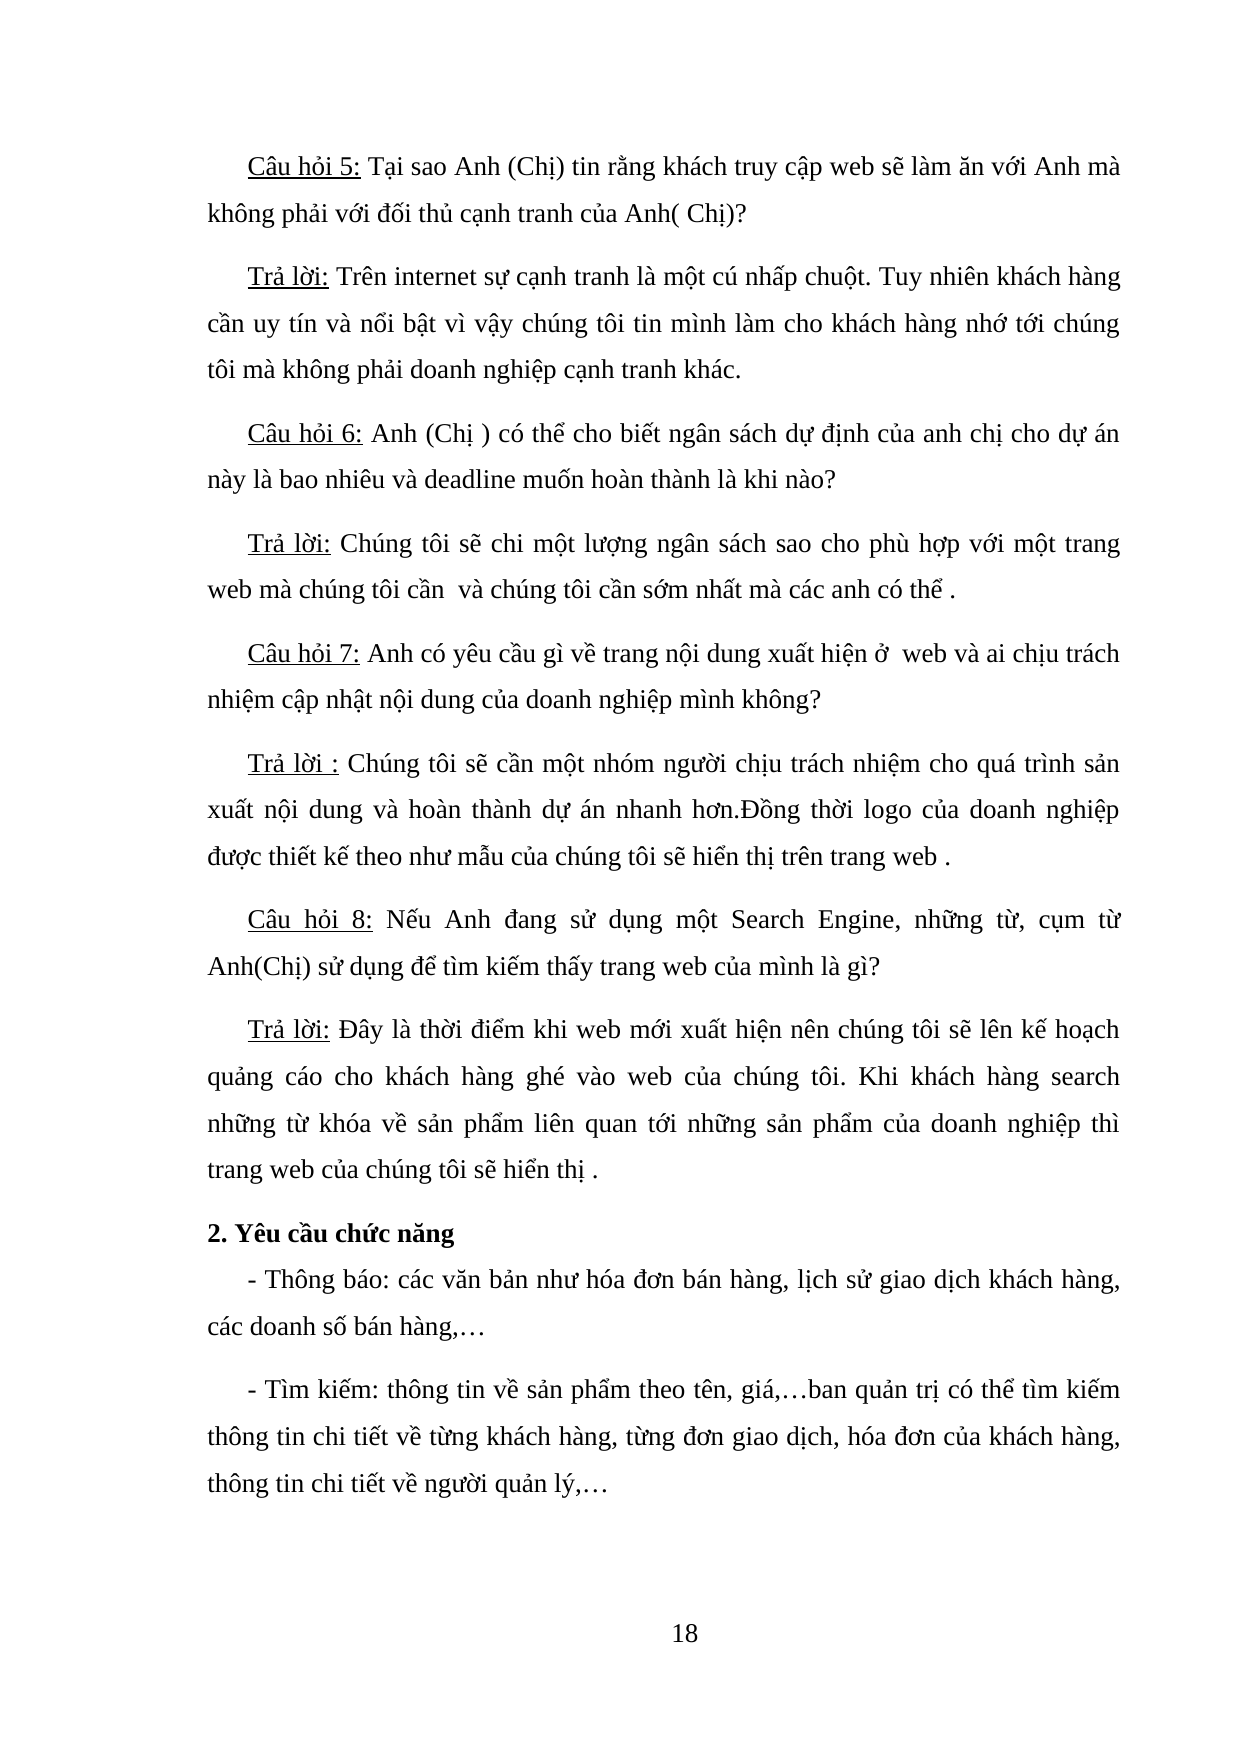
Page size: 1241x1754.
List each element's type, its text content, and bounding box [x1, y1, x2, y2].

subtitle Yêu cầu chức năng [207, 1217, 1122, 1248]
text - Thông báo: các văn bản như hóa đơn bán hàng, lịch sử giao dịch khách hàng, các doanh số bán hàng,… [207, 1263, 1122, 1341]
text Trả lời : Chúng tôi sẽ cần một nhóm người chịu trách nhiệm cho quá trình sản xuất nội dung và hoàn thành dự án nhanh hơn.Đồng thời logo của doanh nghiệp được thiết kế theo như mẫu của chúng tôi sẽ hiển thị trên trang web . [207, 747, 1122, 871]
text Câu hỏi 7: Anh có yêu cầu gì về trang nội dung xuất hiện ở web và ai chịu trách nhiệm cập nhật nội dung của doanh nghiệp mình không? [207, 637, 1122, 714]
text Câu hỏi 5: Tại sao Anh (Chị) tin rằng khách truy cập web sẽ làm ăn với Anh mà không phải với đối thủ cạnh tranh của Anh( Chị)? [207, 150, 1122, 228]
text Trả lời: Đây là thời điểm khi web mới xuất hiện nên chúng tôi sẽ lên kế hoạch quảng cáo cho khách hàng ghé vào web của chúng tôi. Khi khách hàng search những từ khóa về sản phẩm liên quan tới những sản phẩm của doanh nghiệp thì trang web của chúng tôi sẽ hiển thị . [207, 1013, 1122, 1184]
text Câu hỏi 8: Nếu Anh đang sử dụng một Search Engine, những từ, cụm từ Anh(Chị) sử dụng để tìm kiếm thấy trang web của mình là gì? [207, 903, 1122, 981]
text Câu hỏi 6: Anh (Chị ) có thể cho biết ngân sách dự định của anh chị cho dự án này là bao nhiêu và deadline muốn hoàn thành là khi nào? [207, 417, 1122, 494]
text Trả lời: Trên internet sự cạnh tranh là một cú nhấp chuột. Tuy nhiên khách hàng cần uy tín và nổi bật vì vậy chúng tôi tin mình làm cho khách hàng nhớ tới chúng tôi mà không phải doanh nghiệp cạnh tranh khác. [207, 260, 1122, 384]
text Trả lời: Chúng tôi sẽ chi một lượng ngân sách sao cho phù hợp với một trang web mà chúng tôi cần và chúng tôi cần sớm nhất mà các anh có thể . [207, 527, 1122, 604]
text - Tìm kiếm: thông tin về sản phẩm theo tên, giá,…ban quản trị có thể tìm kiếm thông tin chi tiết về từng khách hàng, từng đơn giao dịch, hóa đơn của khách hàng, thông tin chi tiết về người quản lý,… [207, 1373, 1122, 1498]
